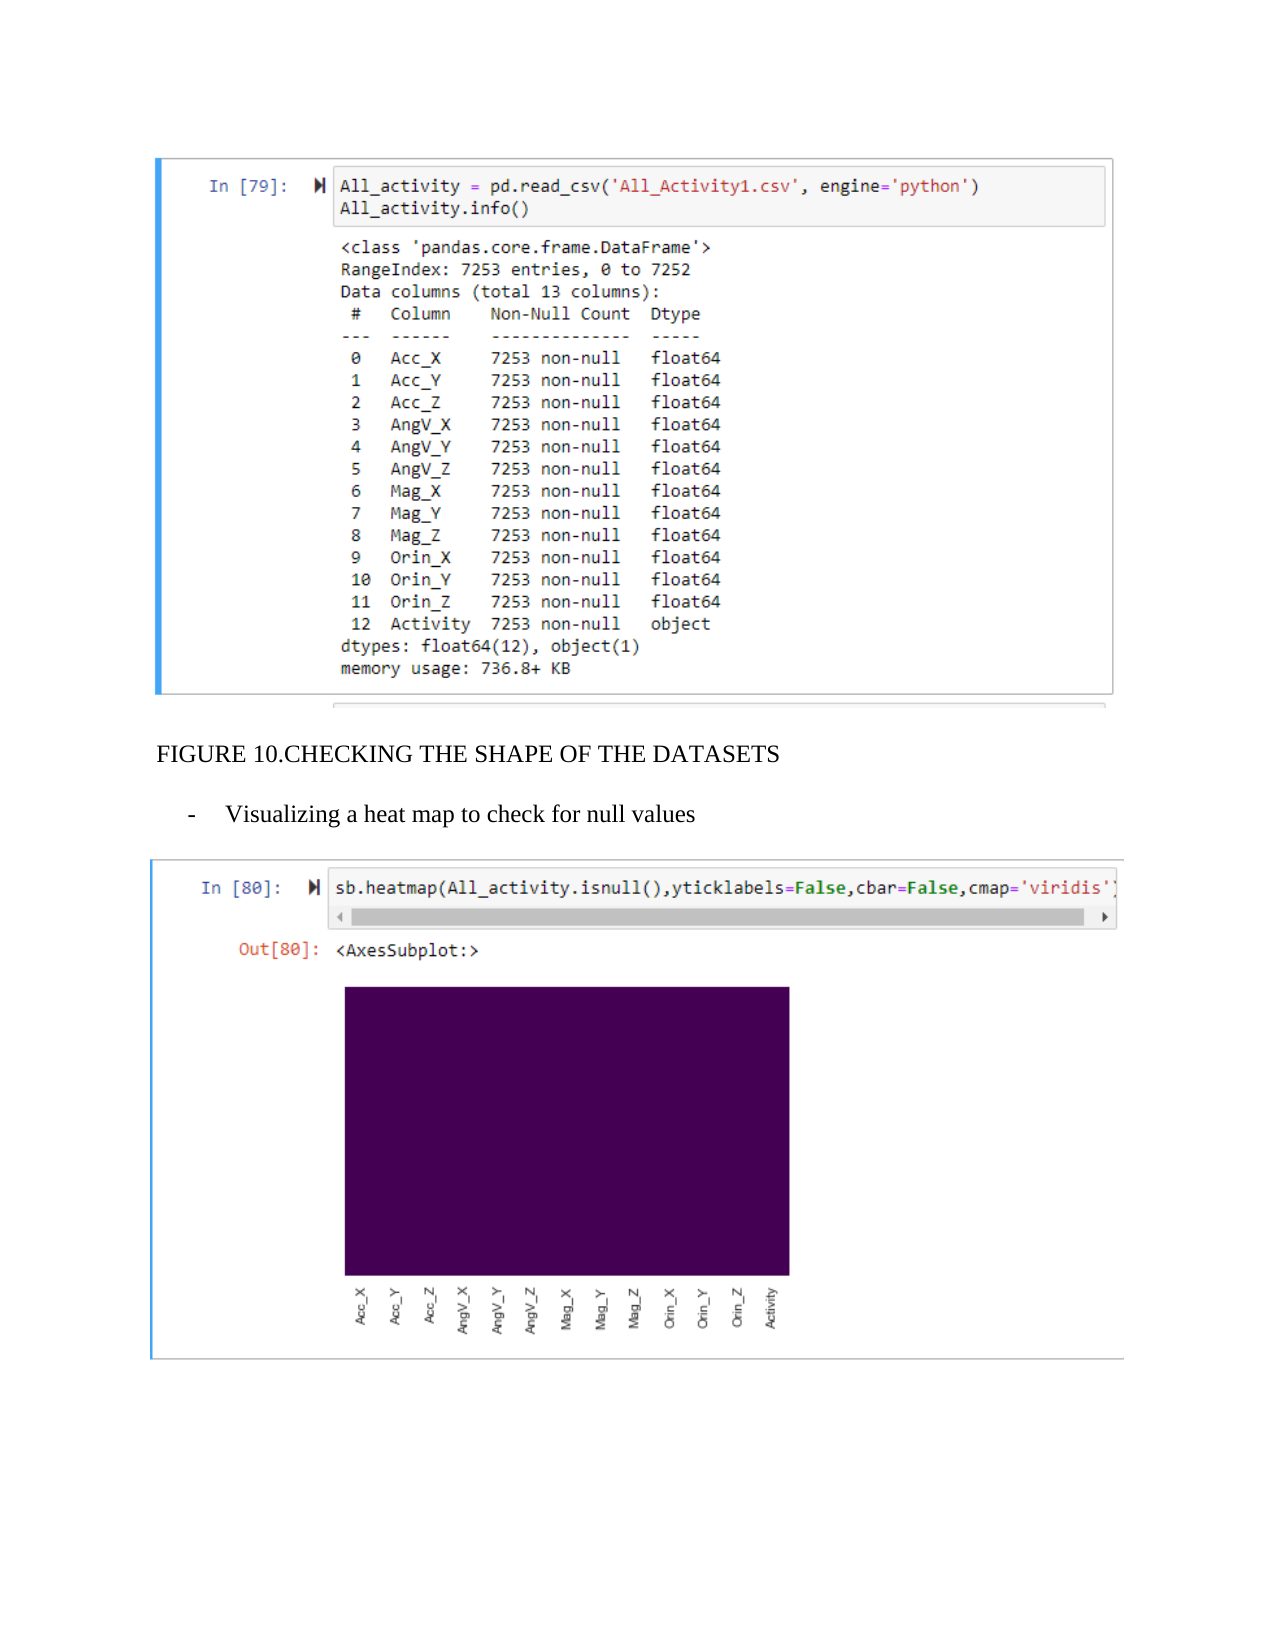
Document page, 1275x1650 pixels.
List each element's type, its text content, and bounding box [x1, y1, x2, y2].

picture [150, 149, 1124, 708]
picture [150, 858, 1124, 1361]
list Visualizing a heat map to check for null values [187, 799, 1125, 828]
text FIGURE 10.CHECKING THE SHAPE OF THE DATASETS [150, 739, 1125, 768]
